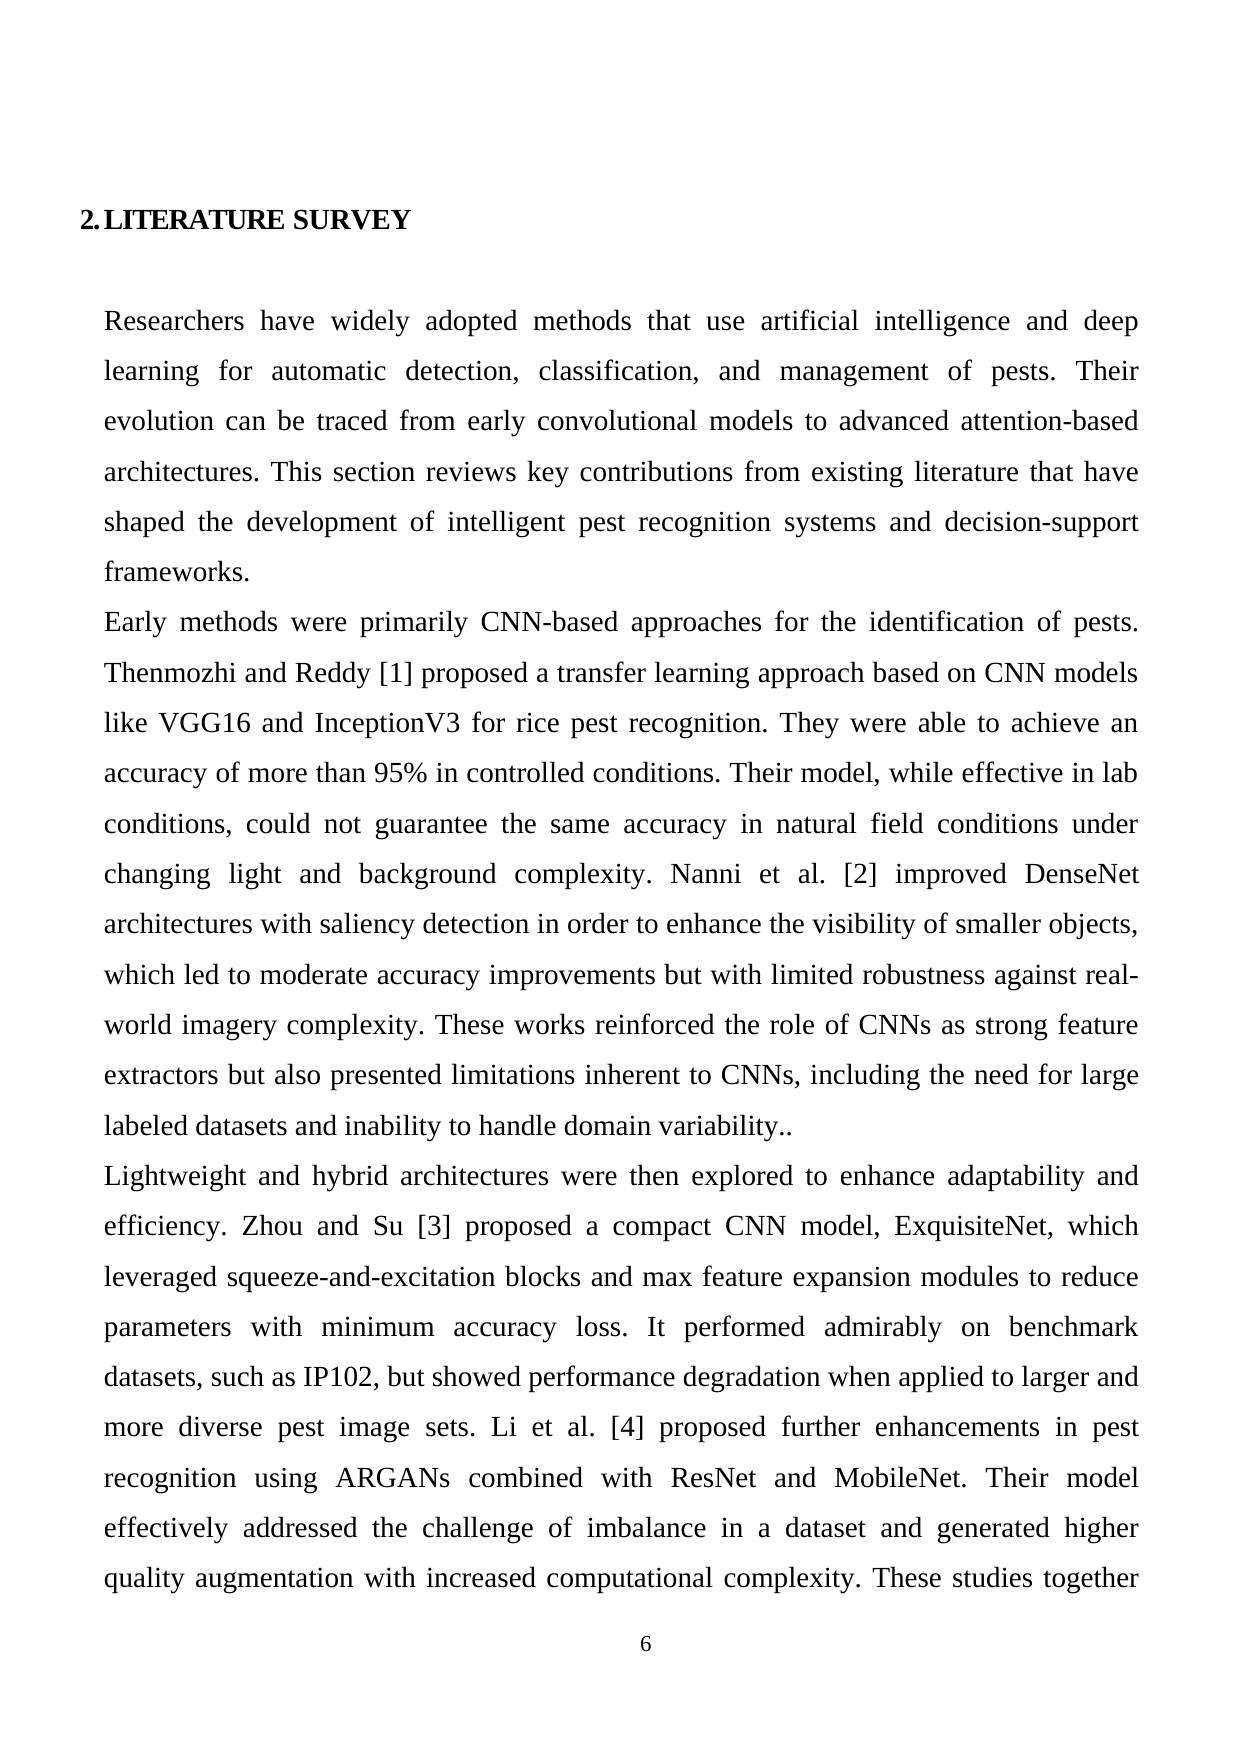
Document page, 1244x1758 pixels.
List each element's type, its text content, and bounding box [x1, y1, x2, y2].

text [104, 1158, 1140, 1594]
text Early methods were primarily CNN-based approaches for the identification of pests. Thenmozhi and Reddy [1] proposed a transfer learning approach based on CNN models like VGG16 and InceptionV3 for rice pest recognition. They were able to achieve an accuracy of more than 95% in controlled conditions. Their model, while effective in lab conditions, could not guarantee the same accuracy in natural field conditions under changing light and background complexity. Nanni et al. [2] improved DenseNet architectures with saliency detection in order to enhance the visibility of smaller objects, which led to moderate accuracy improvements but with limited robustness against real-world imagery complexity. These works reinforced the role of CNNs as strong feature extractors but also presented limitations inherent to CNNs, including the need for large labeled datasets and inability to handle domain variability.. [104, 604, 1140, 1141]
text Researchers have widely adopted methods that use artificial intelligence and deep learning for automatic detection, classification, and management of pests. Their evolution can be traced from early convolutional models to advanced attention-based architectures. This section reviews key contributions from existing literature that have shaped the development of intelligent pest recognition systems and decision-support frameworks. [104, 303, 1140, 588]
subtitle LITERATURE SURVEY [79, 202, 1140, 236]
